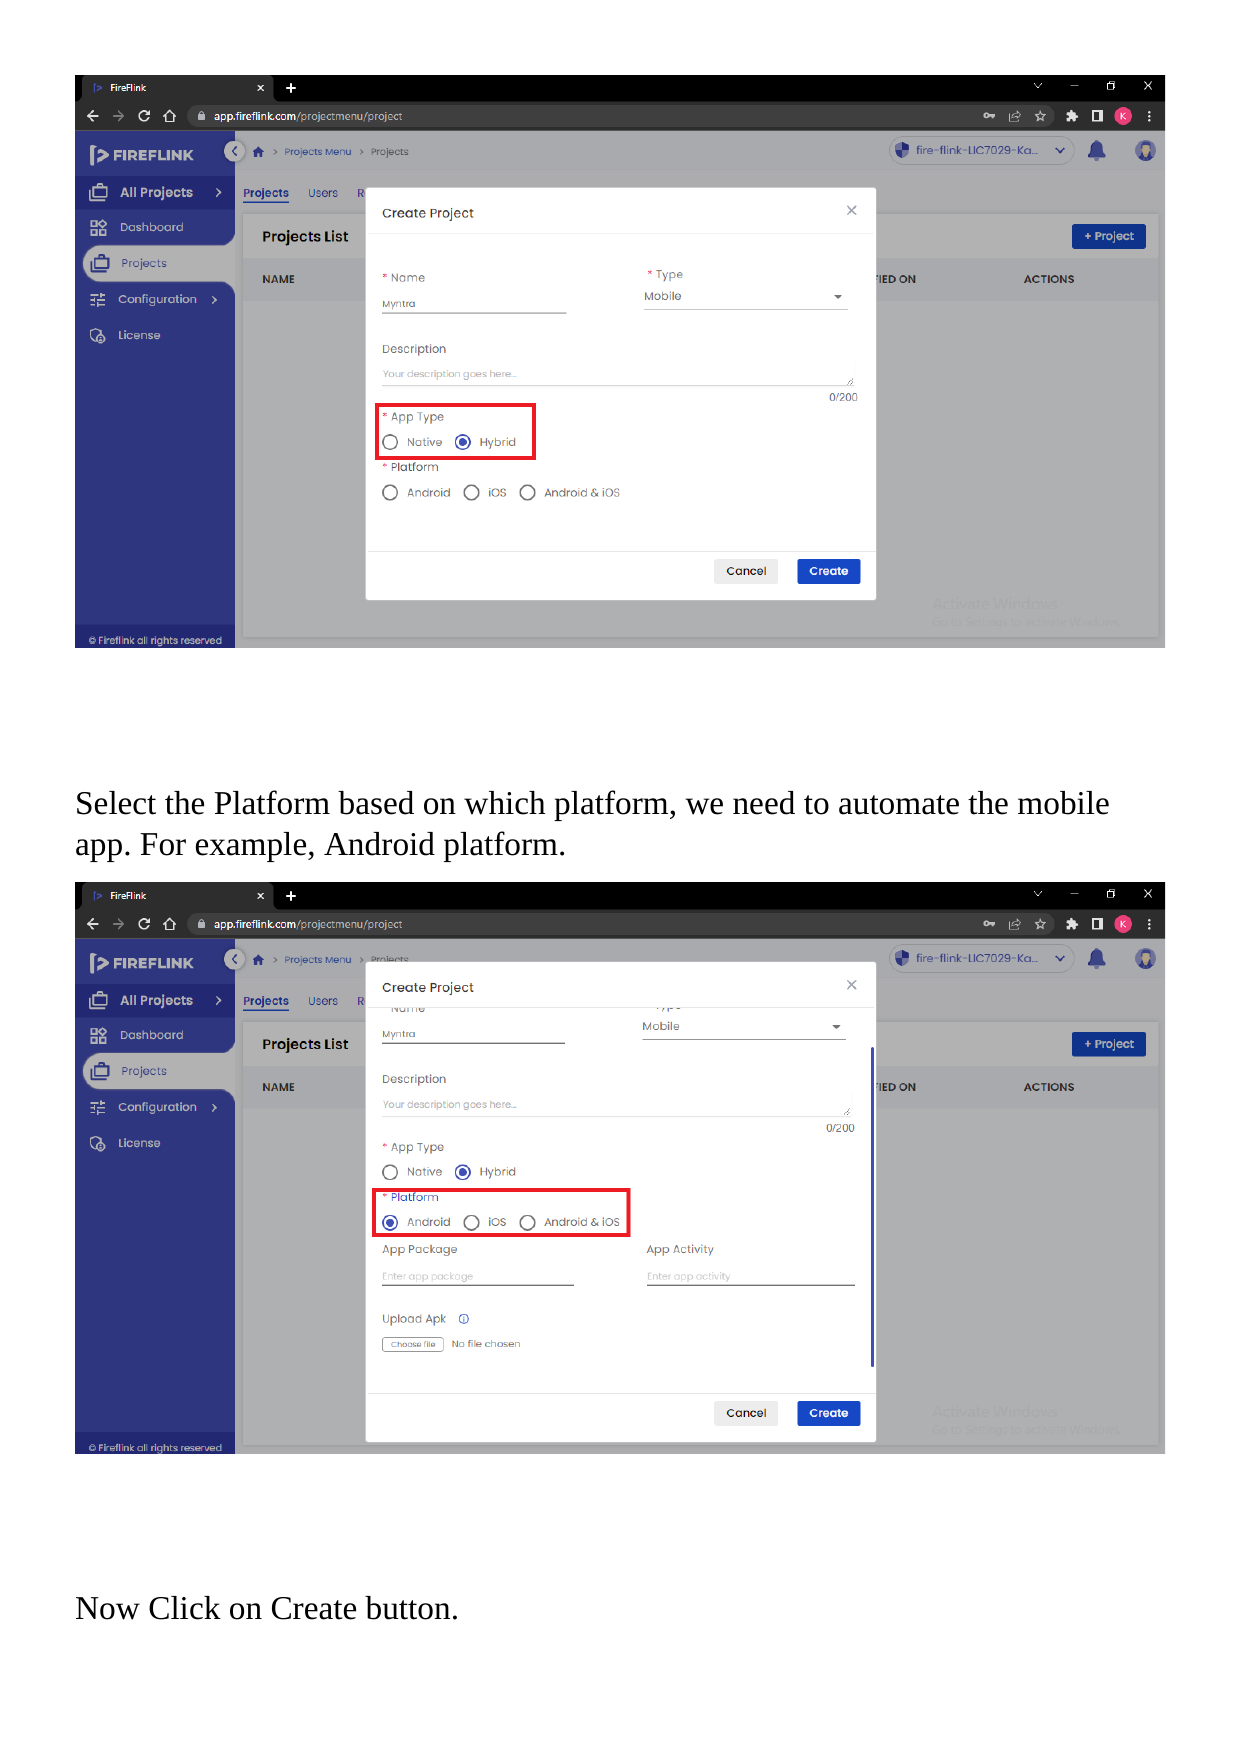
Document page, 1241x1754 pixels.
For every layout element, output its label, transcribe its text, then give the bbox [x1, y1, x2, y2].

text Now Click on Create button. [75, 1589, 1165, 1627]
picture [75, 882, 1166, 1454]
text Select the Platform based on which platform, we need to automate the mobile app. For example, Android platform. [75, 783, 1165, 863]
picture [75, 75, 1166, 648]
